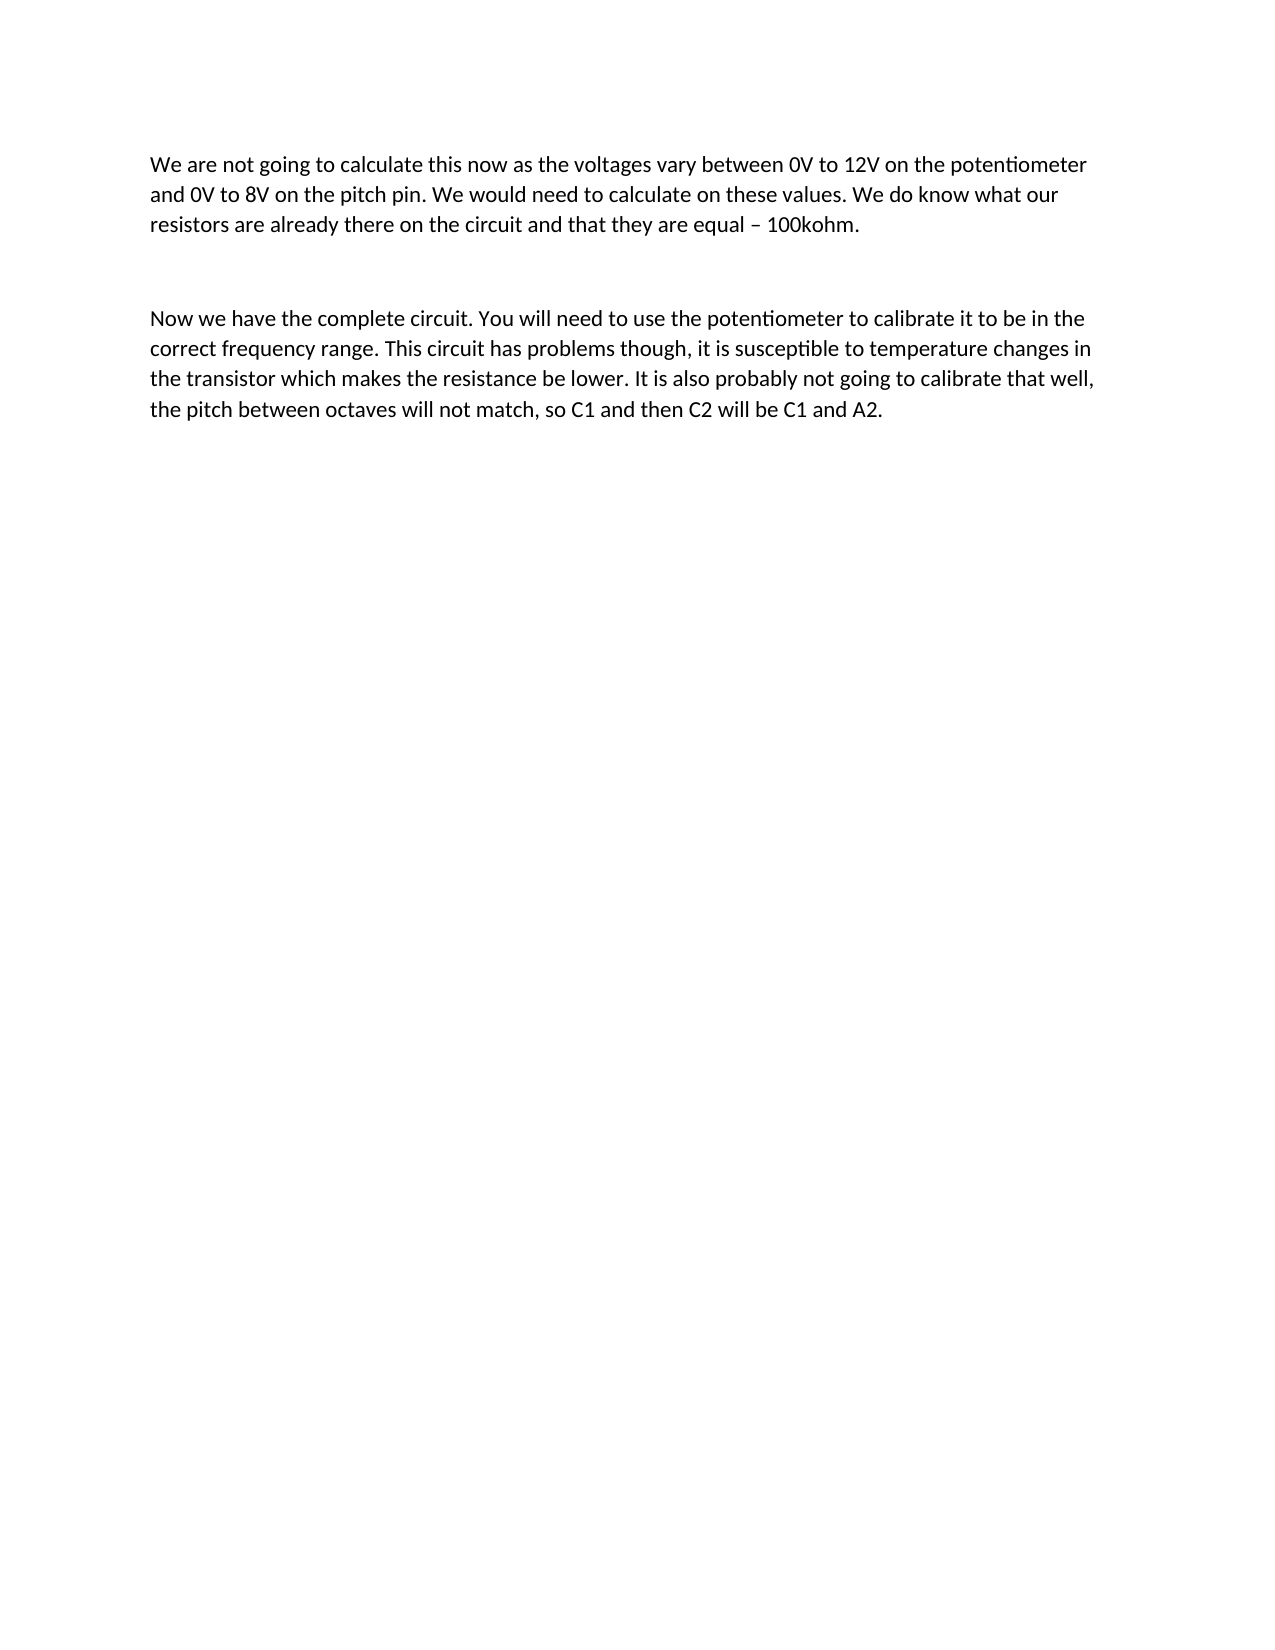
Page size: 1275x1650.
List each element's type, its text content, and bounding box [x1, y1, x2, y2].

text We are not going to calculate this now as the voltages vary between 0V to 12V on the potentiometer and 0V to 8V on the pitch pin. We would need to calculate on these values. We do know what our resistors are already there on the circuit and that they are equal – 100kohm. [150, 150, 1125, 238]
text Now we have the complete circuit. You will need to use the potentiometer to calibrate it to be in the correct frequency range. This circuit has problems though, it is susceptible to temperature changes in the transistor which makes the resistance be lower. It is also probably not going to calibrate that well, the pitch between octaves will not match, so C1 and then C2 will be C1 and A2. [150, 304, 1125, 423]
